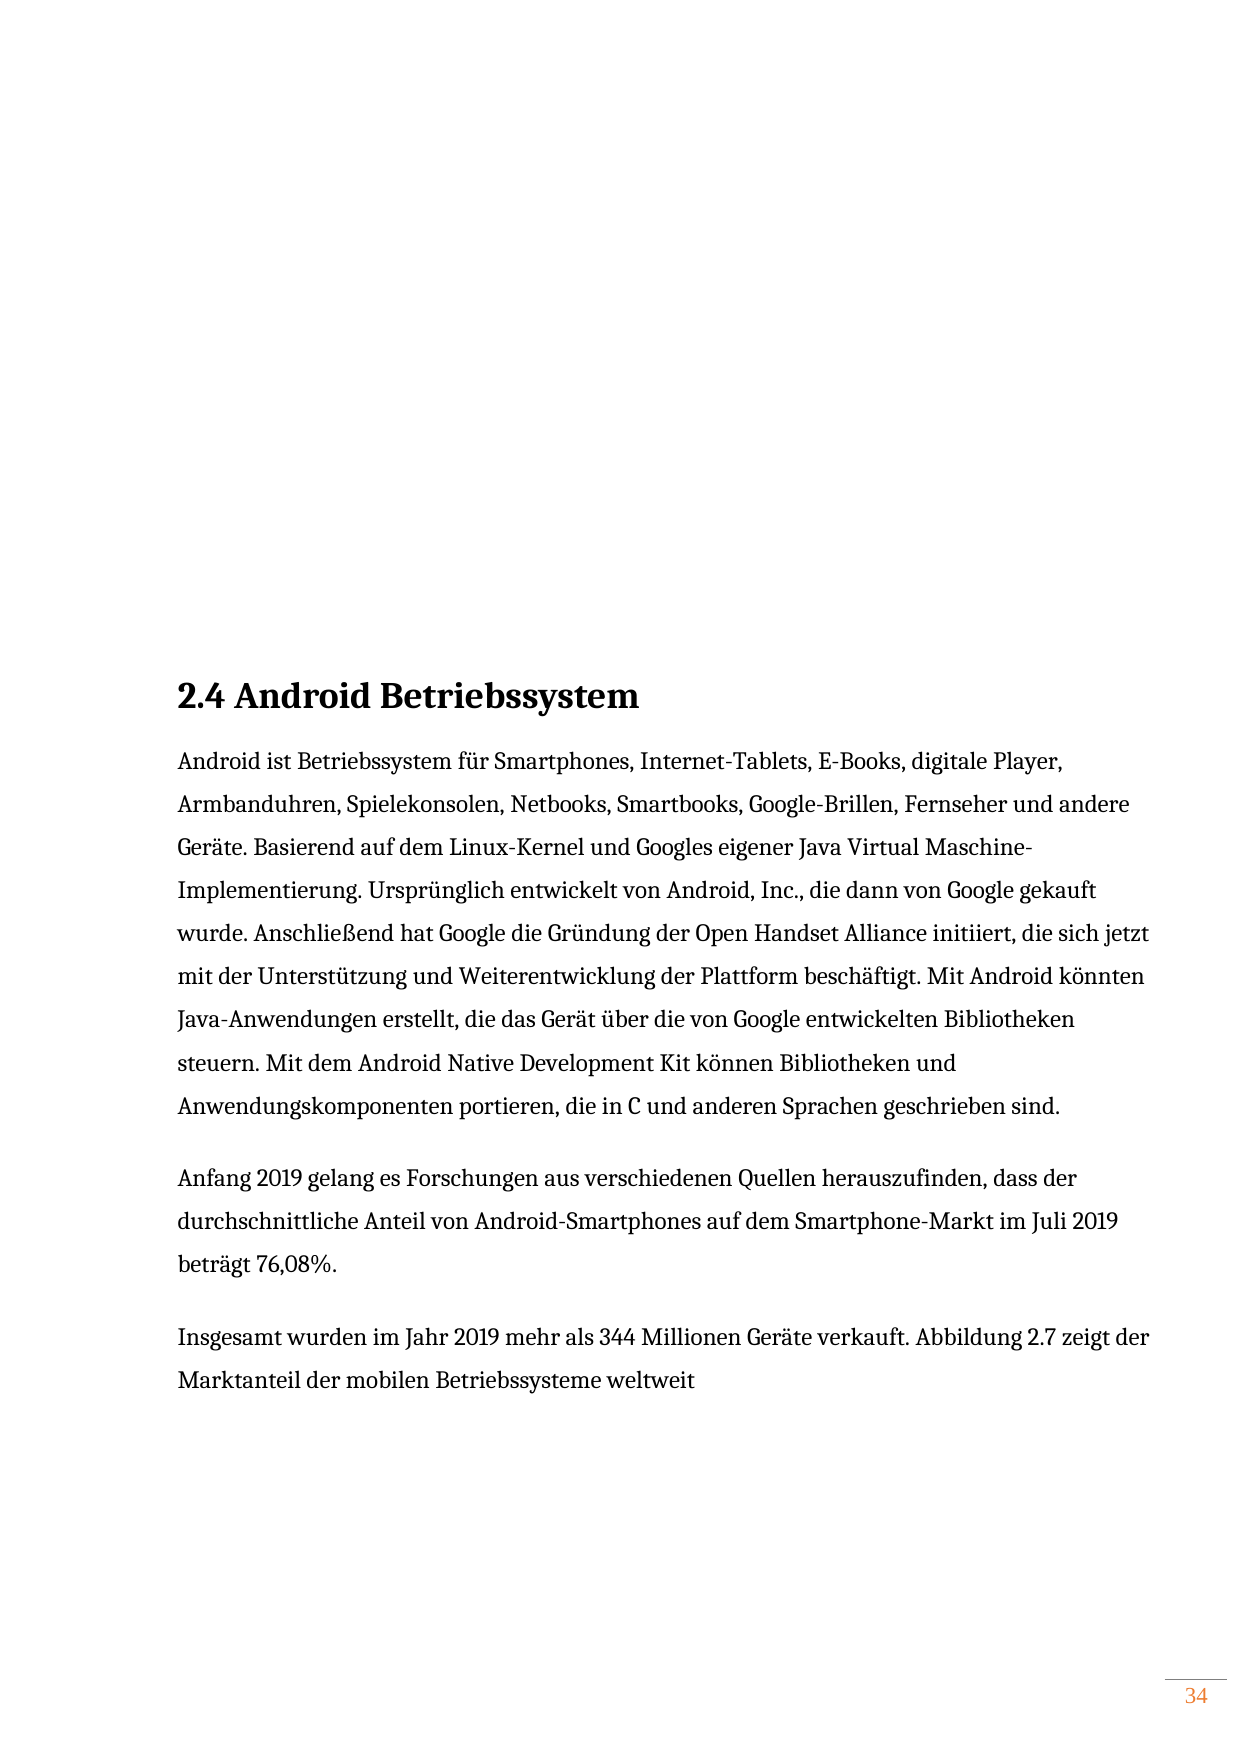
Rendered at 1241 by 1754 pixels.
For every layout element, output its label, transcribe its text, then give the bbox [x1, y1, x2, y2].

text Android ist Betriebssystem für Smartphones, Internet-Tablets, E-Books, digitale Player, Armbanduhren, Spielekonsolen, Netbooks, Smartbooks, Google-Brillen, Fernseher und andere Geräte. Basierend auf dem Linux-Kernel und Googles eigener Java Virtual Maschine-Implementierung. Ursprünglich entwickelt von Android, Inc., die dann von Google gekauft wurde. Anschließend hat Google die Gründung der Open Handset Alliance initiiert, die sich jetzt mit der Unterstützung und Weiterentwicklung der Plattform beschäftigt. Mit Android könnten Java-Anwendungen erstellt, die das Gerät über die von Google entwickelten Bibliotheken steuern. Mit dem Android Native Development Kit können Bibliotheken und Anwendungskomponenten portieren, die in C und anderen Sprachen geschrieben sind. [177, 747, 1152, 1120]
text Anfang 2019 gelang es Forschungen aus verschiedenen Quellen herauszufinden, dass der durchschnittliche Anteil von Android-Smartphones auf dem Smartphone-Markt im Juli 2019 beträgt 76,08%. [177, 1164, 1152, 1279]
text Insgesamt wurden im Jahr 2019 mehr als 344 Millionen Geräte verkauft. Abbildung 2.7 zeigt der Marktanteil der mobilen Betriebssysteme weltweit [177, 1322, 1152, 1394]
subtitle 2.4 Android Betriebssystem [177, 674, 1152, 717]
